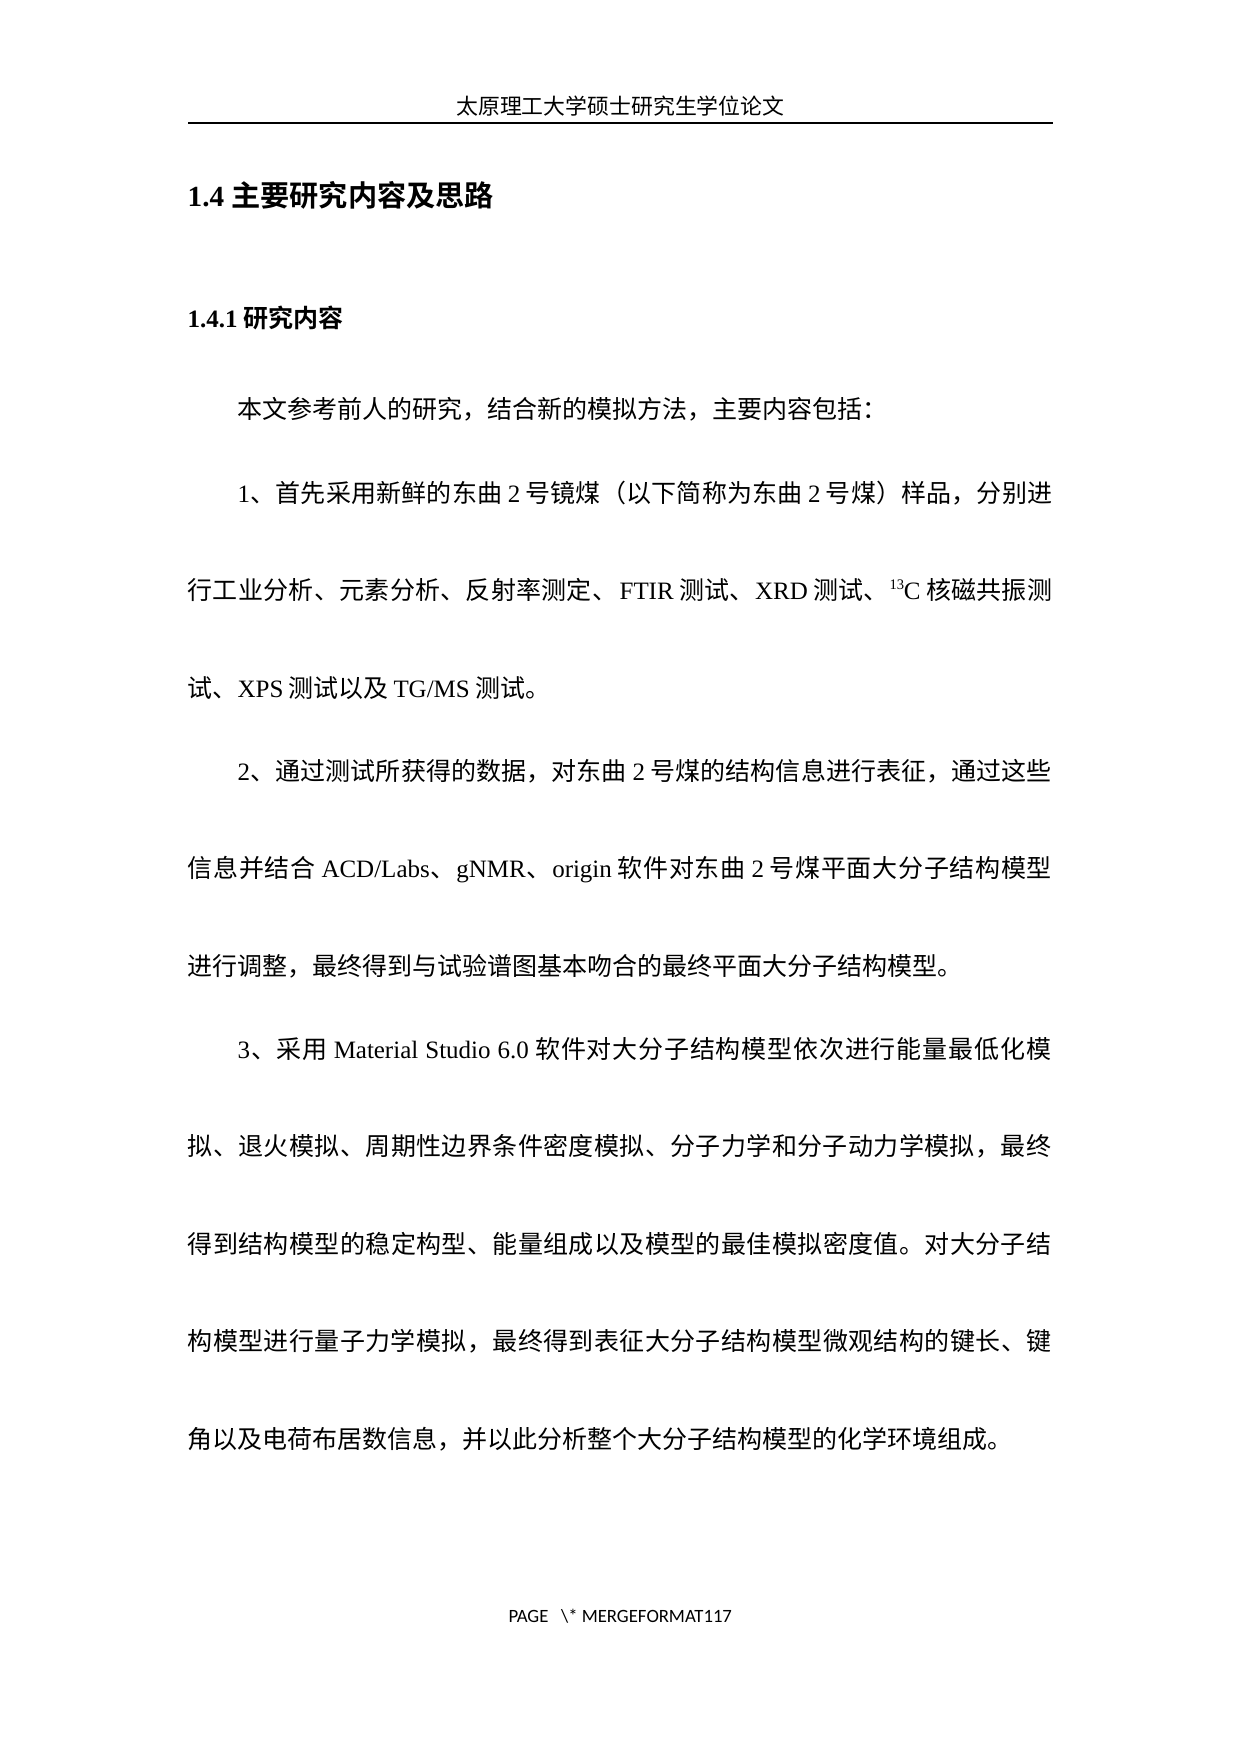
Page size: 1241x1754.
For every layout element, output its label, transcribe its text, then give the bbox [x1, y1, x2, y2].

text 1、首先采用新鲜的东曲2号镜煤（以下简称为东曲2号煤）样品，分别进行工业分析、元素分析、反射率测定、FTIR测试、XRD测试、13C核磁共振测试、XPS测试以及TG/MS测试。 [187, 459, 1053, 719]
text 1.4.1 研究内容 [187, 284, 1053, 349]
text 3、采用Material Studio 6.0软件对大分子结构模型依次进行能量最低化模拟、退火模拟、周期性边界条件密度模拟、分子力学和分子动力学模拟，最终得到结构模型的稳定构型、能量组成以及模型的最佳模拟密度值。对大分子结构模型进行量子力学模拟，最终得到表征大分子结构模型微观结构的键长、键角以及电荷布居数信息，并以此分析整个大分子结构模型的化学环境组成。 [187, 1015, 1053, 1470]
text 本文参考前人的研究，结合新的模拟方法，主要内容包括： [187, 376, 1053, 441]
subtitle 1.4 主要研究内容及思路 [187, 161, 1053, 226]
text 2、通过测试所获得的数据，对东曲2号煤的结构信息进行表征，通过这些信息并结合ACD/Labs、gNMR、origin软件对东曲2号煤平面大分子结构模型进行调整，最终得到与试验谱图基本吻合的最终平面大分子结构模型。 [187, 737, 1053, 997]
